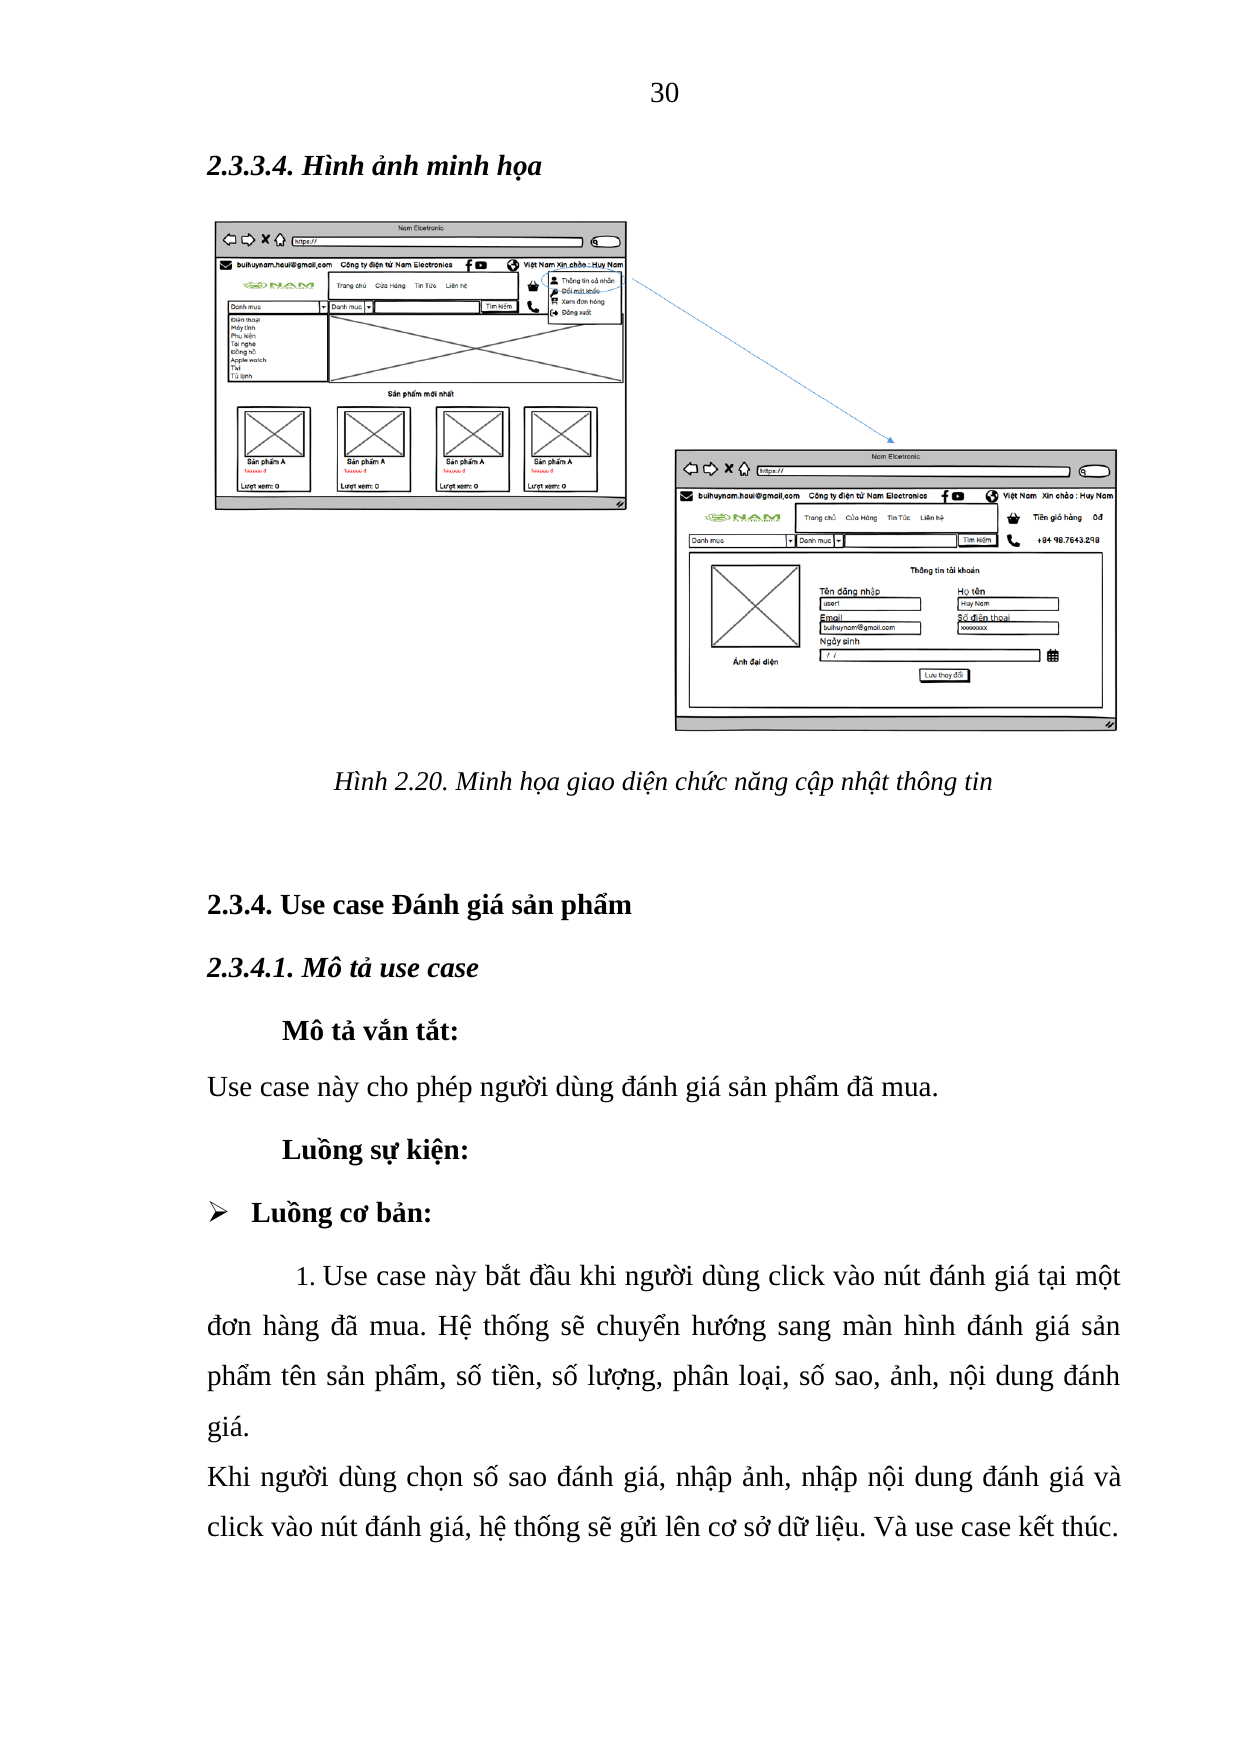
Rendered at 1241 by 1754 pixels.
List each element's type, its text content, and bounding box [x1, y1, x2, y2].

list Luồng cơ bản: [207, 1195, 1122, 1229]
list Khi người dùng chọn số sao đánh giá, nhập ảnh, nhập nội dung đánh giá và click vào nút đánh giá, hệ thống sẽ gửi lên cơ sở dữ liệu. Và use case kết thúc. [207, 1459, 1122, 1543]
text Hình 2.20. Minh họa giao diện chức năng cập nhật thông tin [207, 765, 1122, 796]
subtitle Use case Đánh giá sản phẩm [207, 887, 1122, 921]
text Use case này cho phép người dùng đánh giá sản phẩm đã mua. [207, 1069, 1122, 1103]
picture [206, 210, 1123, 736]
subtitle Hình ảnh minh họa [207, 148, 1122, 181]
text Mô tả vắn tắt: [207, 1013, 1122, 1046]
list Use case này bắt đầu khi người dùng click vào nút đánh giá tại một đơn hàng đã mua. Hệ thống sẽ chuyển hướng sang màn hình đánh giá sản phẩm tên sản phẩm, số tiền, số lượng, phân loại, số sao, ảnh, nội dung đánh giá. [207, 1258, 1122, 1442]
subtitle Mô tả use case [207, 950, 1122, 983]
text Luồng sự kiện: [207, 1132, 1122, 1166]
